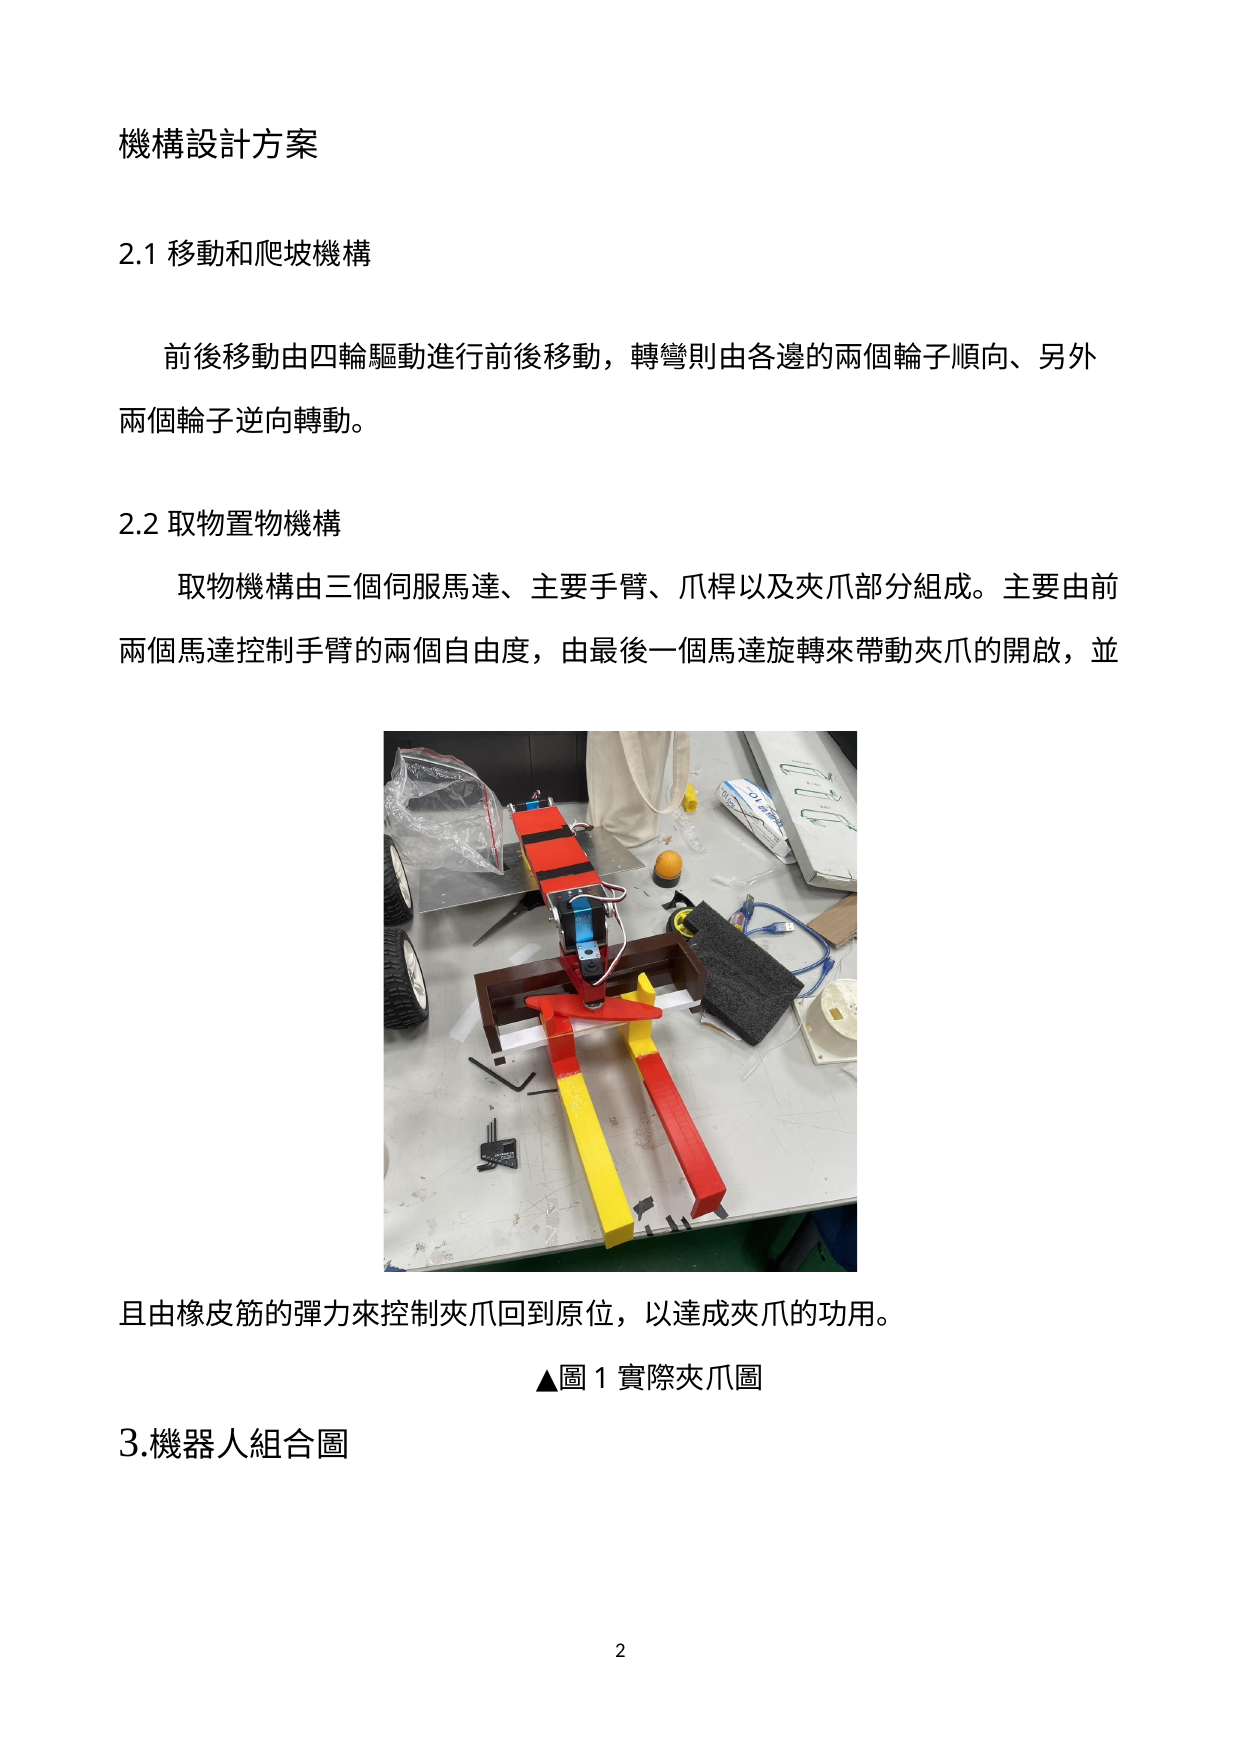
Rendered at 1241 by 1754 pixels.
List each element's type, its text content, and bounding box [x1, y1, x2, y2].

text 3. [118, 1418, 1122, 1466]
picture [383, 731, 858, 1272]
